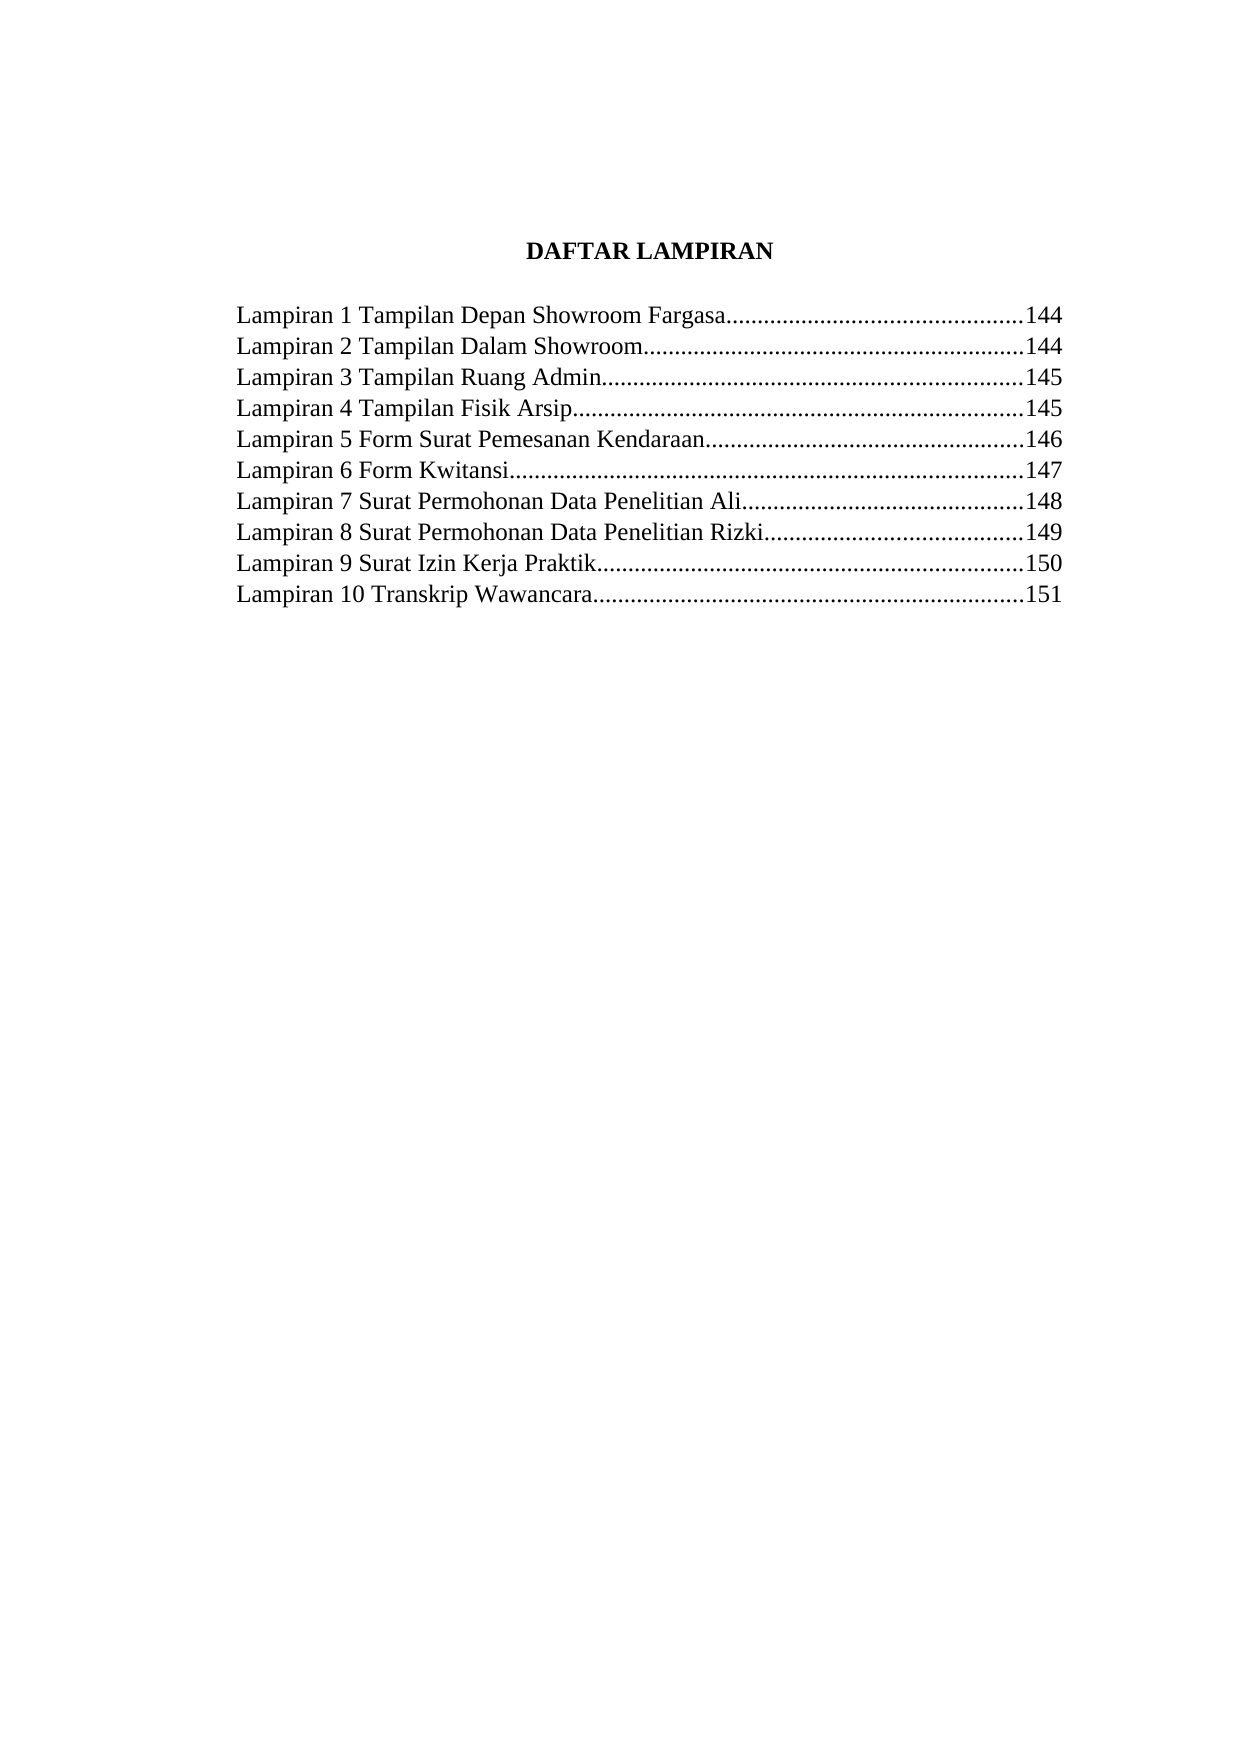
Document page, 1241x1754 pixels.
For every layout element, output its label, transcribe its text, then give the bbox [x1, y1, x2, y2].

text Lampiran 9 Surat Izin Kerja Praktik 150 [236, 548, 1063, 577]
subtitle DAFTAR LAMPIRAN [236, 236, 1063, 265]
text Lampiran 10 Transkrip Wawancara 151 [236, 579, 1063, 608]
text Lampiran 3 Tampilan Ruang Admin 145 [236, 362, 1063, 391]
text Lampiran 5 Form Surat Pemesanan Kendaraan 146 [236, 424, 1063, 453]
text Lampiran 8 Surat Permohonan Data Penelitian Rizki 149 [236, 517, 1063, 546]
text Lampiran 1 Tampilan Depan Showroom Fargasa 144 [236, 300, 1063, 329]
text Lampiran 2 Tampilan Dalam Showroom 144 [236, 331, 1063, 360]
text Lampiran 6 Form Kwitansi 147 [236, 455, 1063, 484]
text Lampiran 4 Tampilan Fisik Arsip 145 [236, 393, 1063, 422]
text Lampiran 7 Surat Permohonan Data Penelitian Ali 148 [236, 486, 1063, 515]
